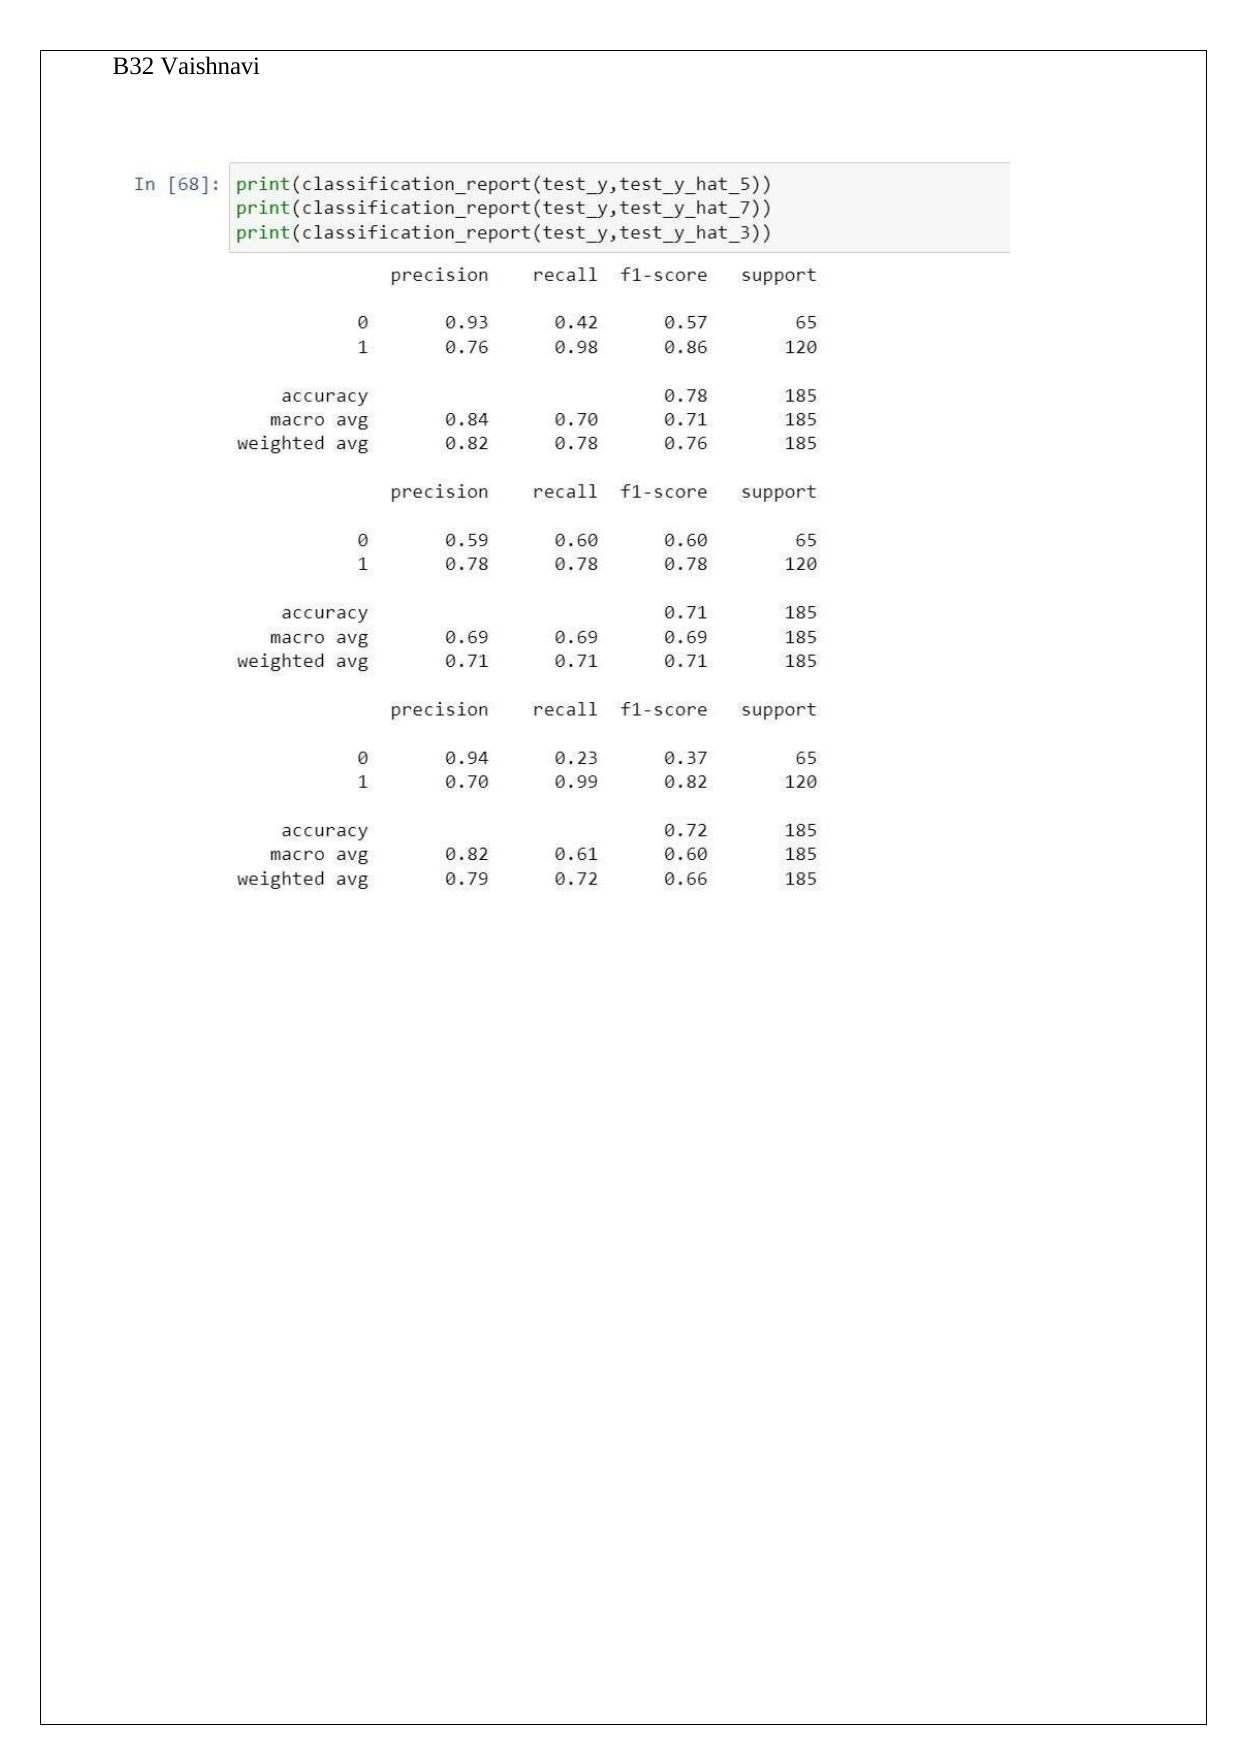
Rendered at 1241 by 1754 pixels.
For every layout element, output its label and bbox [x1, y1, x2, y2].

picture [134, 156, 1011, 891]
